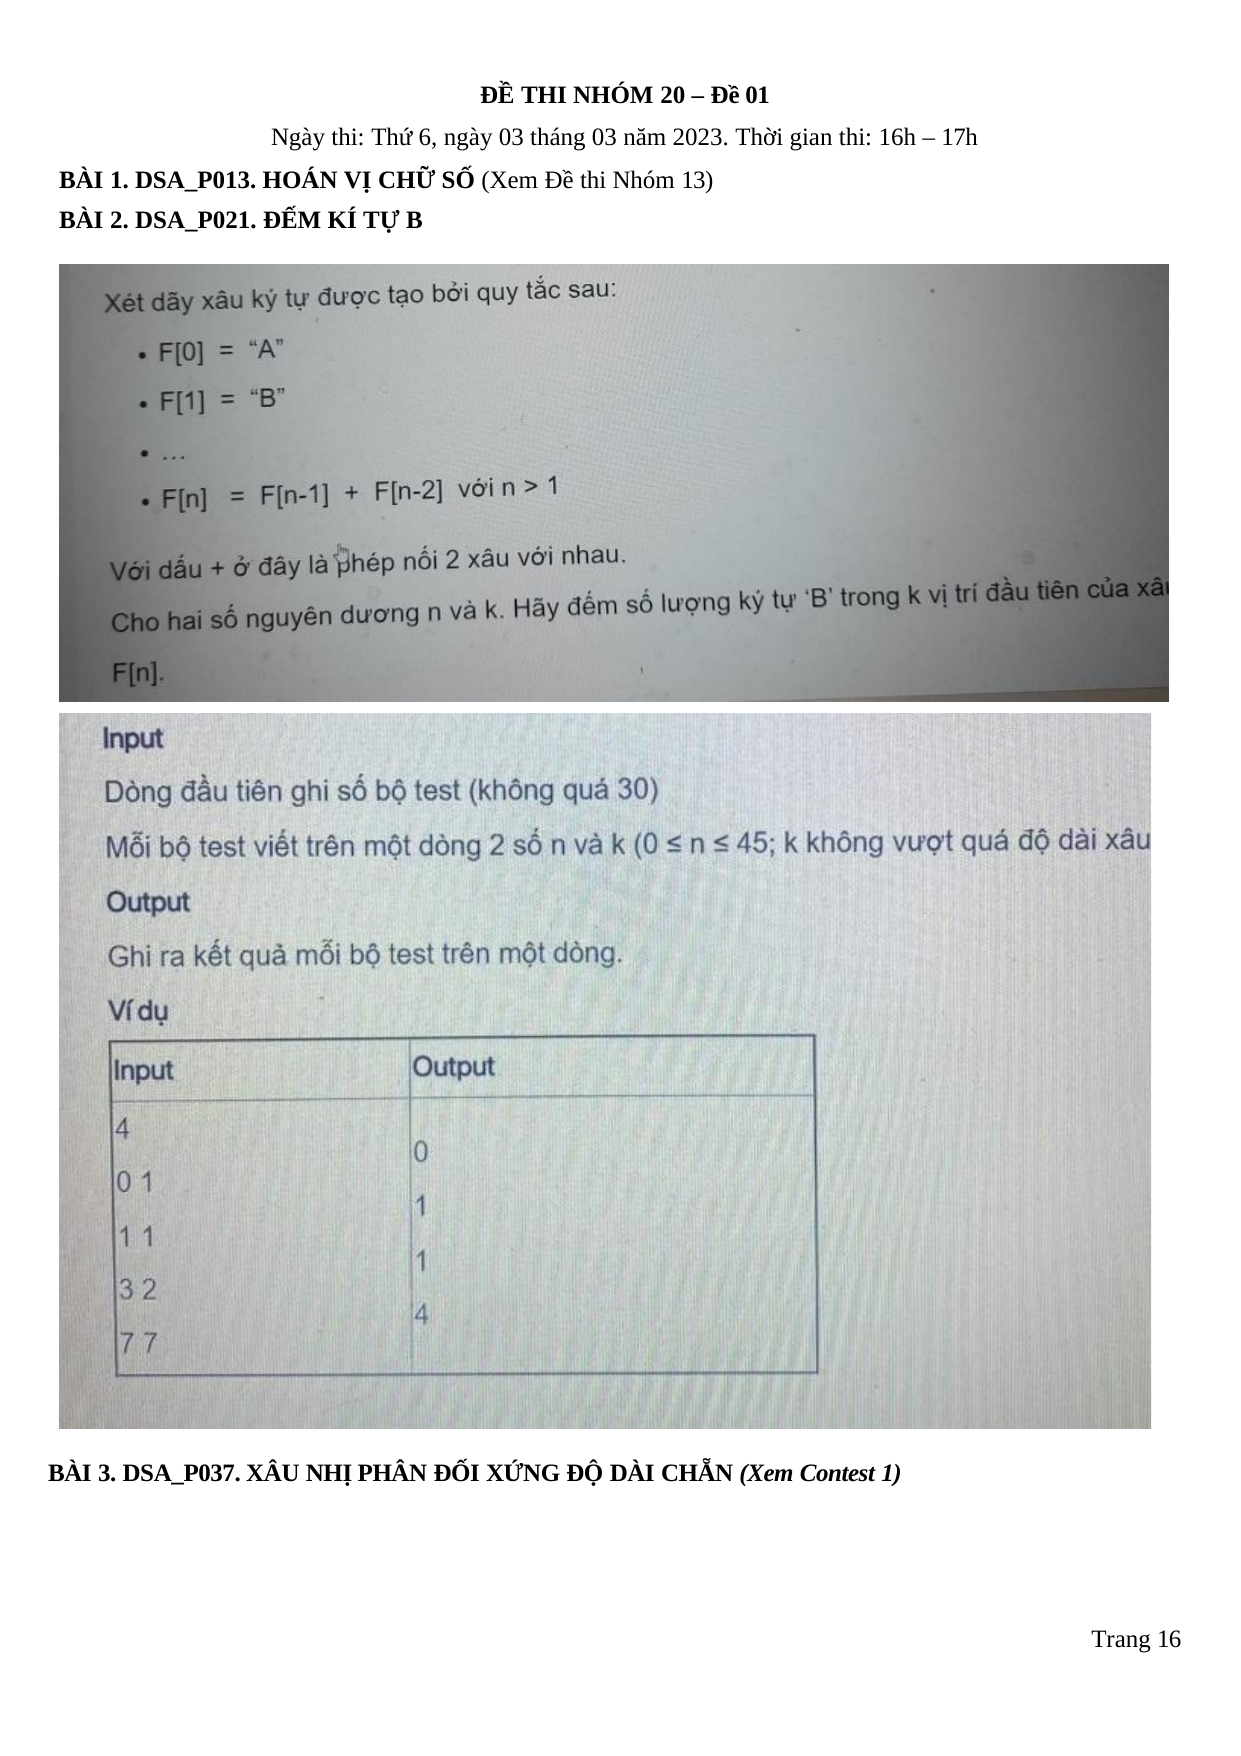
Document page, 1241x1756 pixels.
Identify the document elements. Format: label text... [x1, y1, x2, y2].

picture [59, 264, 1169, 702]
text BÀI 3. DSA_P037. XÂU NHỊ PHÂN ĐỐI XỨNG ĐỘ DÀI CHẴN (Xem Contest 1) [48, 1458, 1226, 1487]
picture [59, 713, 1152, 1429]
text Ngày thi: Thứ 6, ngày 03 tháng 03 năm 2023. Thời gian thi: 16h – 17h [74, 122, 1174, 151]
subtitle ĐỀ THI NHÓM 20 – Đề 01 [75, 80, 1174, 108]
text BÀI 2. DSA_P021. ĐẾM KÍ TỰ B [59, 205, 1226, 234]
text BÀI 1. DSA_P013. HOÁN VỊ CHỮ SỐ (Xem Đề thi Nhóm 13) [59, 165, 1226, 194]
